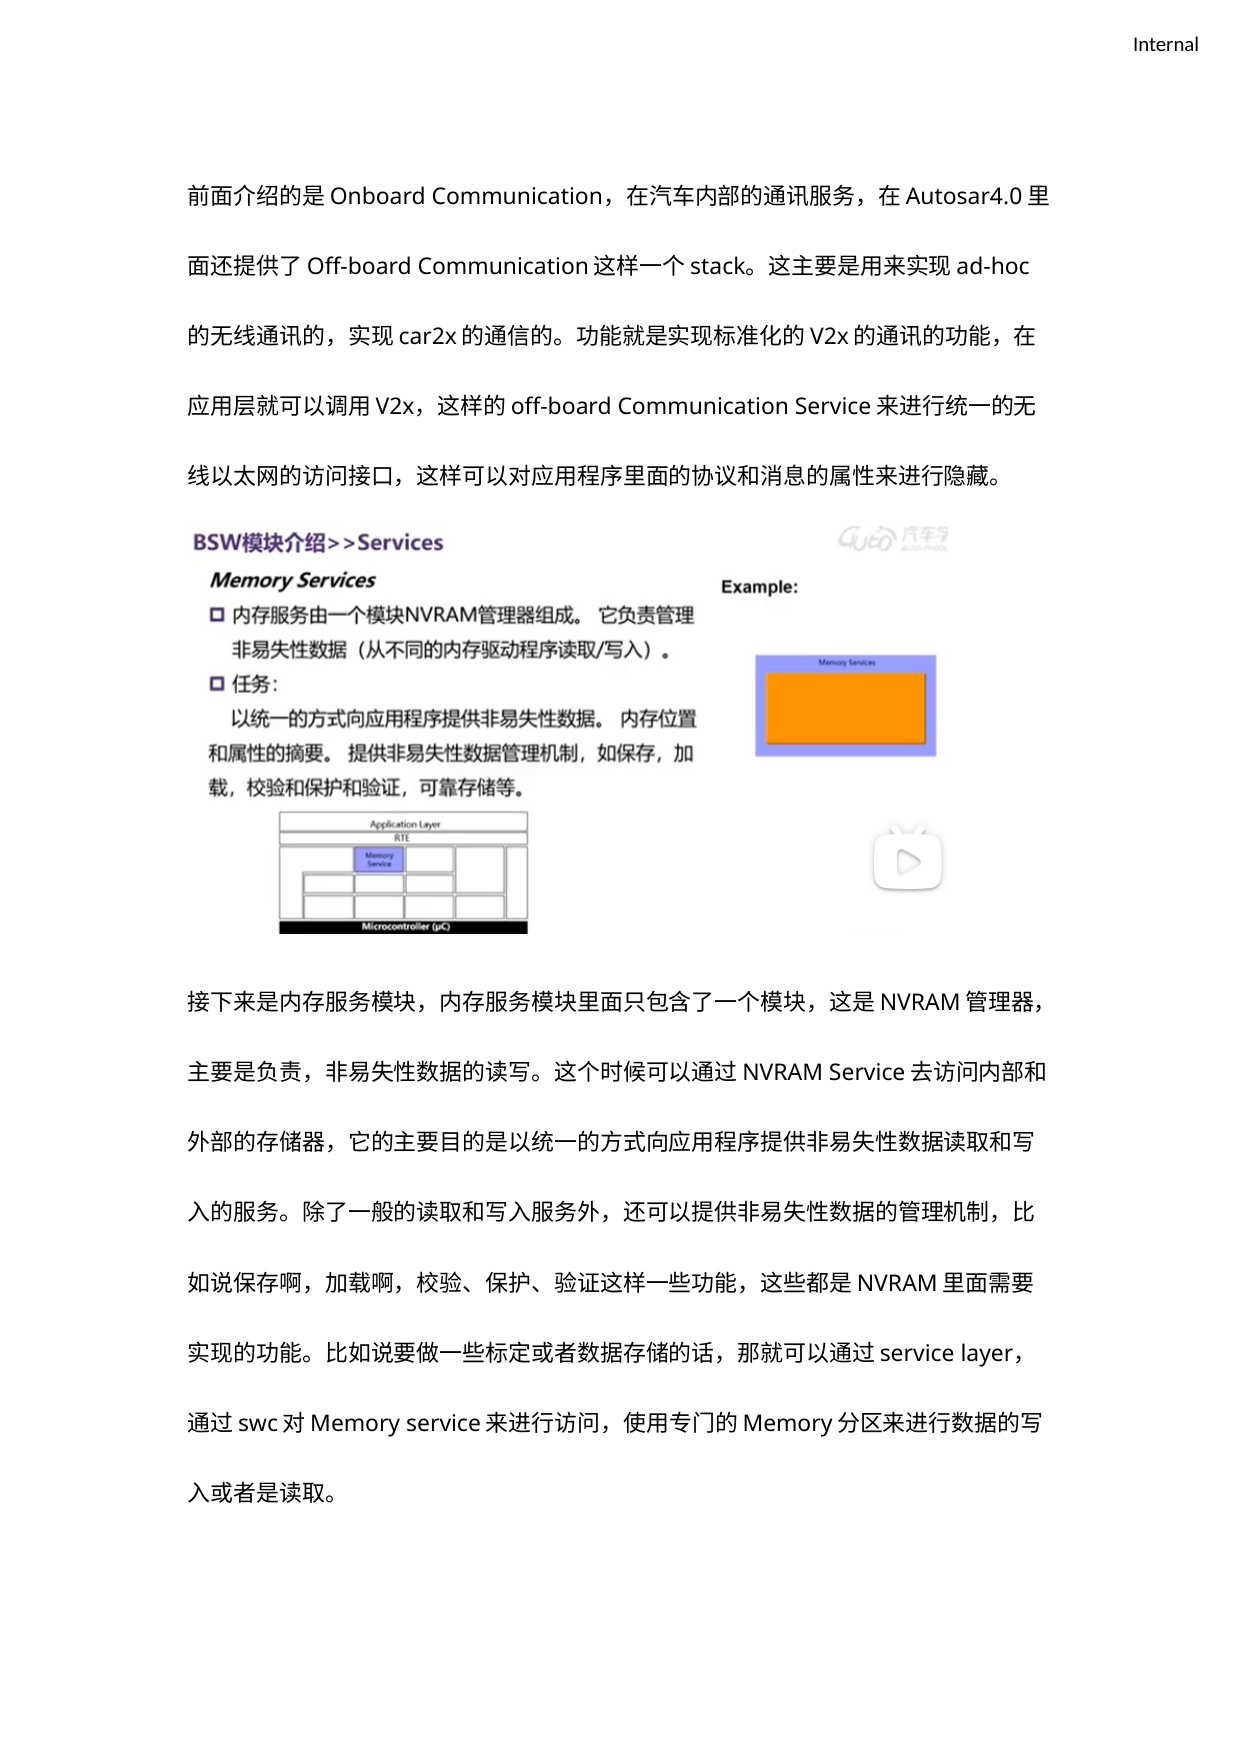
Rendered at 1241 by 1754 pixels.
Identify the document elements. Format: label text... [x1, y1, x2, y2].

text 接下来是内存服务模块，内存服务模块里面只包含了一个模块，这是NVRAM管理器，主要是负责，非易失性数据的读写。这个时候可以通过NVRAM Service去访问内部和外部的存储器，它的主要目的是以统一的方式向应用程序提供非易失性数据读取和写入的服务。除了一般的读取和写入服务外，还可以提供非易失性数据的管理机制，比如说保存啊，加载啊，校验、保护、验证这样一些功能，这些都是NVRAM里面需要实现的功能。比如说要做一些标定或者数据存储的话，那就可以通过service layer，通过swc对Memory service来进行访问，使用专门的Memory分区来进行数据的写入或者是读取。 [187, 968, 1053, 1524]
picture [187, 526, 948, 934]
text 前面介绍的是Onboard Communication，在汽车内部的通讯服务，在Autosar4.0里面还提供了Off-board Communication这样一个stack。这主要是用来实现ad-hoc的无线通讯的，实现car2x的通信的。功能就是实现标准化的V2x的通讯的功能，在应用层就可以调用V2x，这样的off-board Communication Service来进行统一的无线以太网的访问接口，这样可以对应用程序里面的协议和消息的属性来进行隐藏。 [187, 162, 1053, 507]
